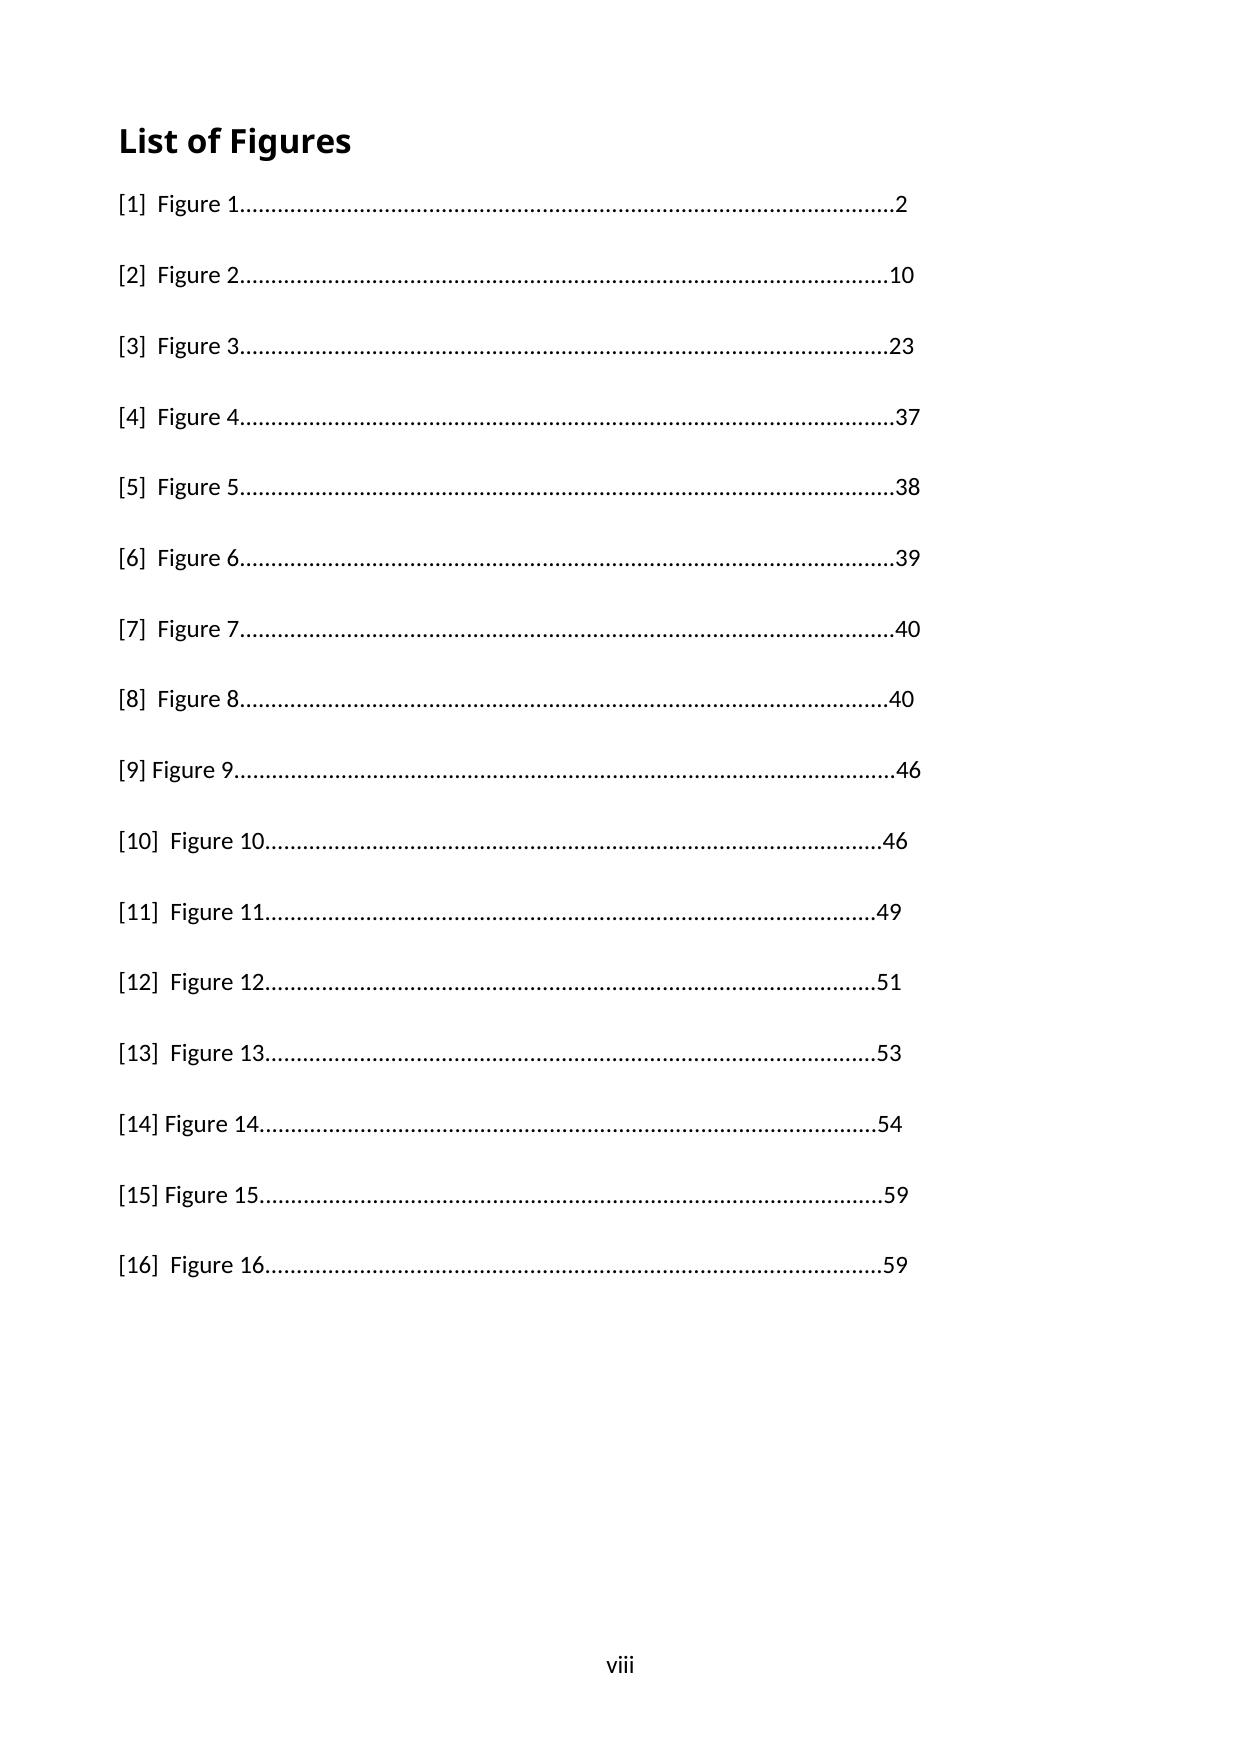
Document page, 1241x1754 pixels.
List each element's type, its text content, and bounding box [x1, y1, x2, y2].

list Figure 7........................................................................................................40 [118, 613, 1122, 643]
list Figure 11.................................................................................................49 [118, 896, 1122, 926]
list Figure 9.........................................................................................................46 [118, 754, 1122, 785]
list Figure 3.......................................................................................................23 [118, 330, 1122, 361]
list Figure 12.................................................................................................51 [118, 967, 1122, 997]
subtitle List of Figures [118, 118, 1122, 163]
list Figure 13.................................................................................................53 [118, 1037, 1122, 1068]
list Figure 16..................................................................................................59 [118, 1249, 1122, 1280]
list Figure 2.......................................................................................................10 [118, 259, 1122, 290]
list Figure 8.......................................................................................................40 [118, 684, 1122, 714]
list Figure 4........................................................................................................37 [118, 401, 1122, 431]
list Figure 14..................................................................................................54 [118, 1108, 1122, 1138]
list Figure 6........................................................................................................39 [118, 542, 1122, 573]
list Figure 1........................................................................................................2 [118, 188, 1122, 219]
list Figure 5........................................................................................................38 [118, 471, 1122, 502]
list Figure 10..................................................................................................46 [118, 825, 1122, 856]
list Figure 15...................................................................................................59 [118, 1179, 1122, 1209]
